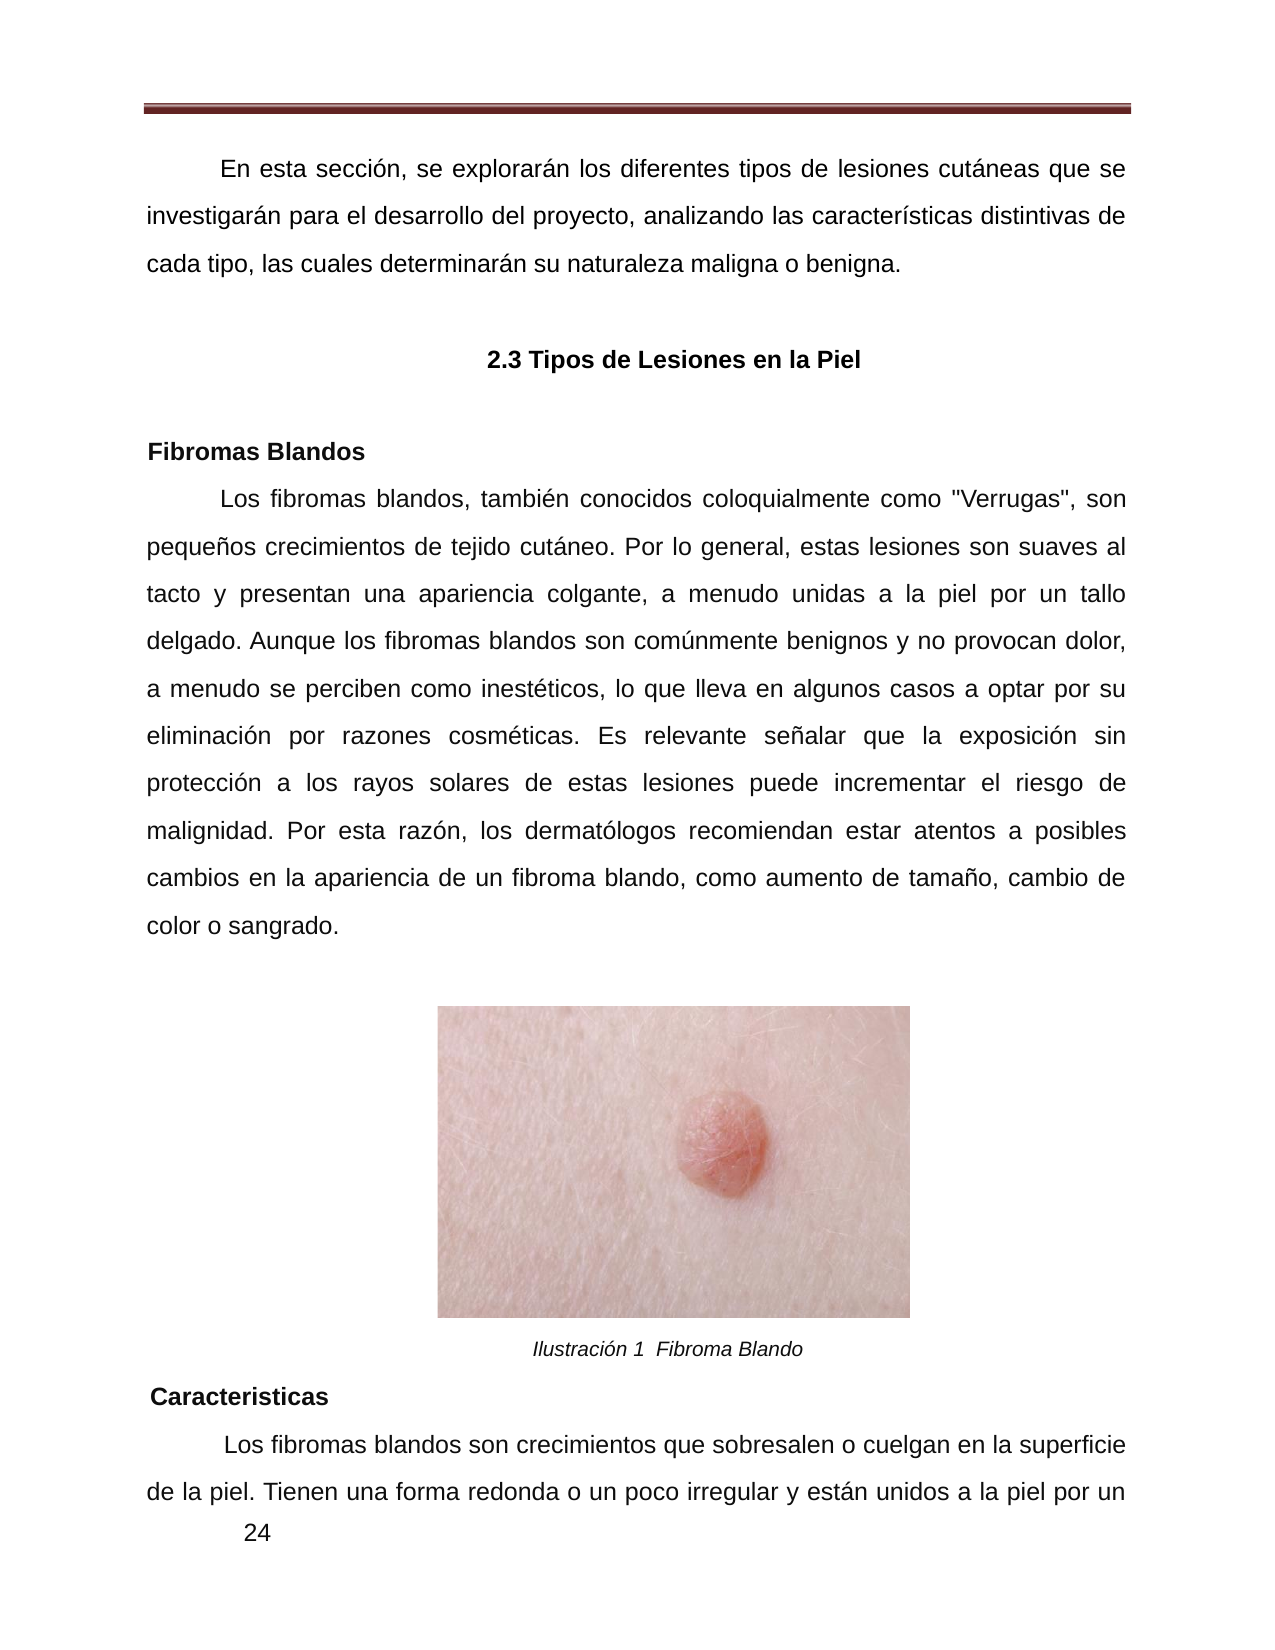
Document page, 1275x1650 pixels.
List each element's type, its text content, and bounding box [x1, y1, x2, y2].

text Fibromas Blandos [146, 437, 1184, 466]
picture [143, 103, 1132, 114]
picture [437, 1006, 910, 1318]
text Los fibromas blandos, también conocidos coloquialmente como "Verrugas", son pequeños crecimientos de tejido cutáneo. Por lo general, estas lesiones son suaves al tacto y presentan una apariencia colgante, a menudo unidas a la piel por un tallo delgado. Aunque los fibromas blandos son comúnmente benignos y no provocan dolor, a menudo se perciben como inestéticos, lo que lleva en algunos casos a optar por su eliminación por razones cosméticas. Es relevante señalar que la exposición sin protección a los rayos solares de estas lesiones puede incrementar el riesgo de malignidad. Por esta razón, los dermatólogos recomiendan estar atentos a posibles cambios en la apariencia de un fibroma blando, como aumento de tamaño, cambio de color o sangrado. [146, 484, 1128, 939]
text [146, 1430, 1128, 1506]
text Ilustración 1 Fibroma Blando [76, 1337, 1191, 1361]
text 2.3 Tipos de Lesiones en la Piel [146, 344, 1129, 373]
text Caracteristicas [76, 1382, 1128, 1411]
text En esta sección, se explorarán los diferentes tipos de lesiones cutáneas que se investigarán para el desarrollo del proyecto, analizando las características distintivas de cada tipo, las cuales determinarán su naturaleza maligna o benigna. [146, 154, 1128, 277]
